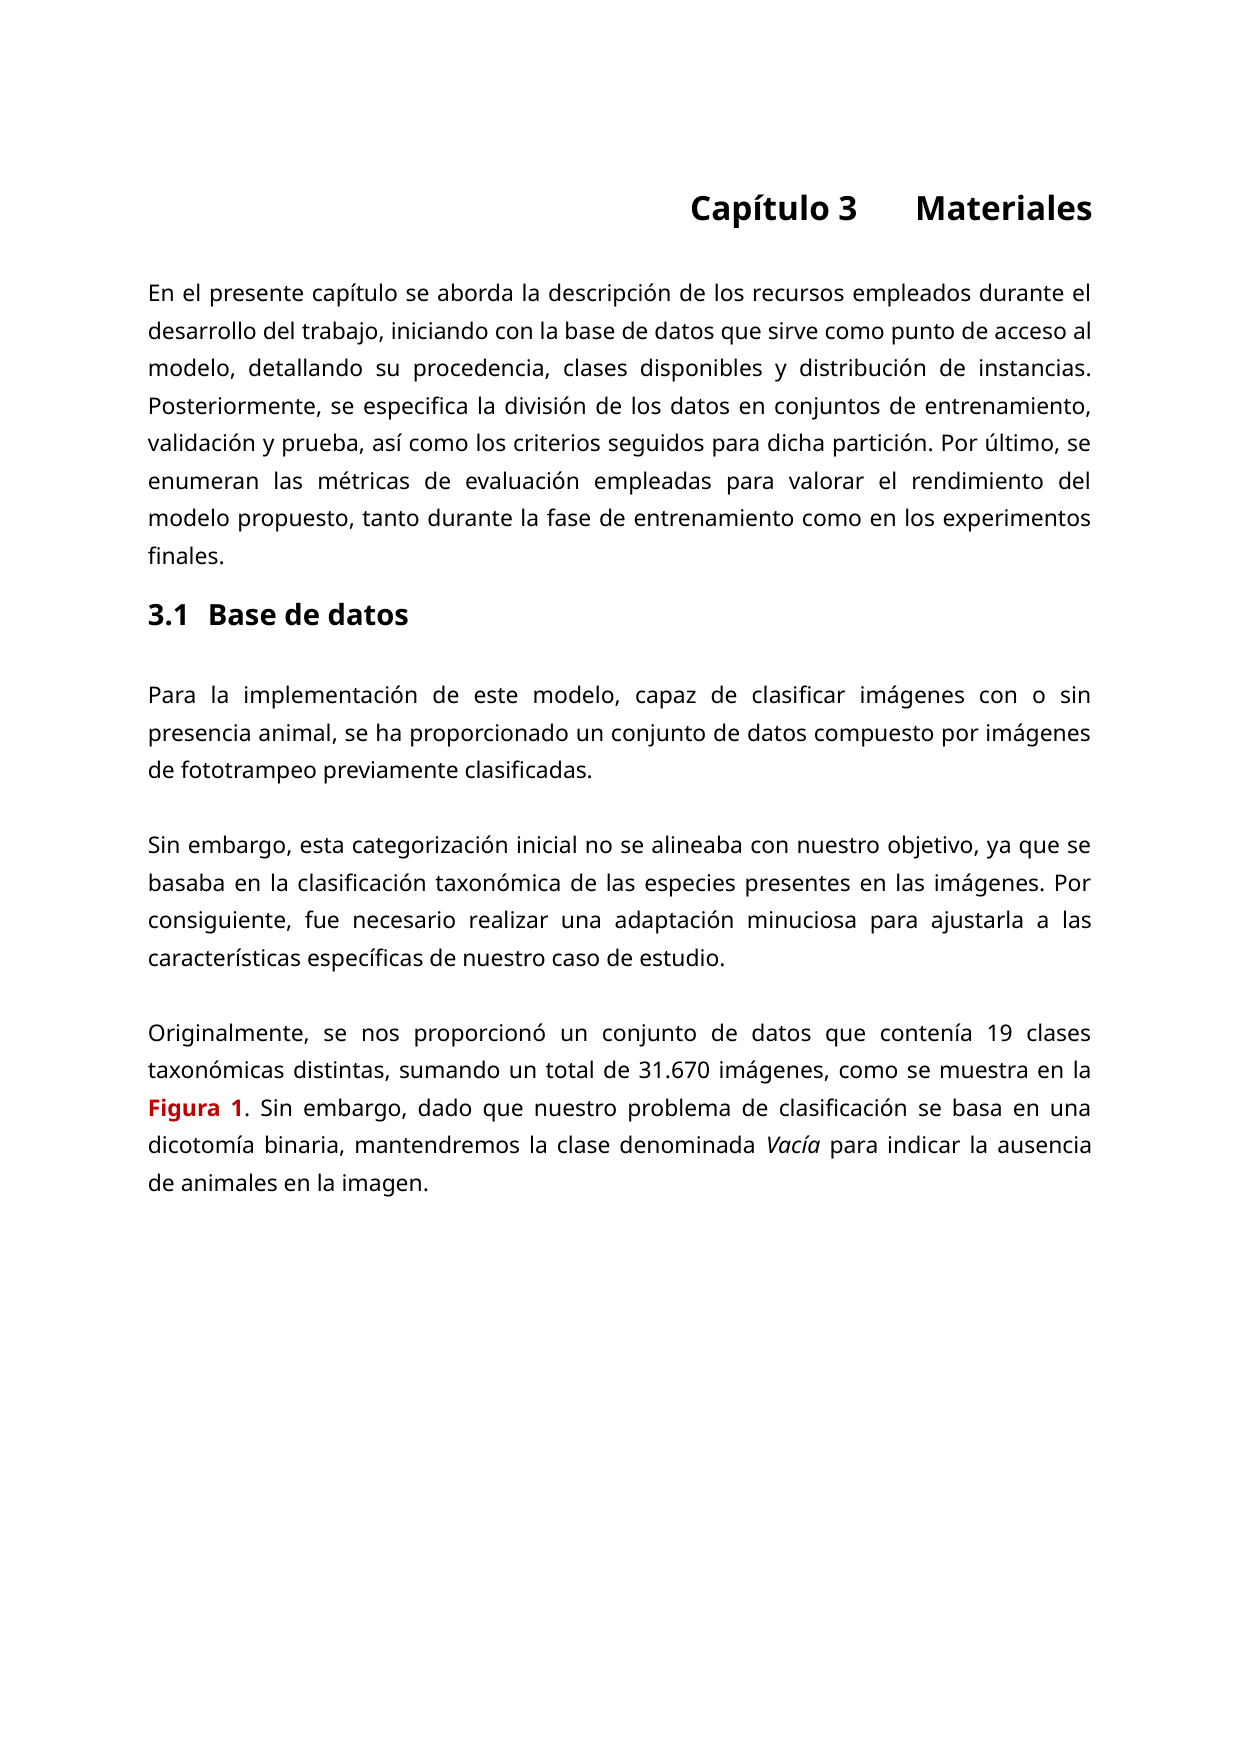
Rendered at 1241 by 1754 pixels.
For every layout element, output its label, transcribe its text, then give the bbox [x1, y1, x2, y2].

subtitle Base de datos [148, 594, 1092, 633]
text Originalmente, se nos proporcionó un conjunto de datos que contenía 19 clases taxonómicas distintas, sumando un total de 31.670 imágenes, como se muestra en la Figura 1. Sin embargo, dado que nuestro problema de clasificación se basa en una dicotomía binaria, mantendremos la clase denominada Vacía para indicar la ausencia de animales en la imagen. [148, 1016, 1092, 1198]
text En el presente capítulo se aborda la descripción de los recursos empleados durante el desarrollo del trabajo, iniciando con la base de datos que sirve como punto de acceso al modelo, detallando su procedencia, clases disponibles y distribución de instancias. Posteriormente, se especifica la división de los datos en conjuntos de entrenamiento, validación y prueba, así como los criterios seguidos para dicha partición. Por último, se enumeran las métricas de evaluación empleadas para valorar el rendimiento del modelo propuesto, tanto durante la fase de entrenamiento como en los experimentos finales. [148, 277, 1092, 571]
subtitle Materiales [148, 185, 1092, 231]
text Sin embargo, esta categorización inicial no se alineaba con nuestro objetivo, ya que se basaba en la clasificación taxonómica de las especies presentes en las imágenes. Por consiguiente, fue necesario realizar una adaptación minuciosa para ajustarla a las características específicas de nuestro caso de estudio. [148, 829, 1092, 973]
text Para la implementación de este modelo, capaz de clasificar imágenes con o sin presencia animal, se ha proporcionado un conjunto de datos compuesto por imágenes de fototrampeo previamente clasificadas. [148, 679, 1092, 785]
